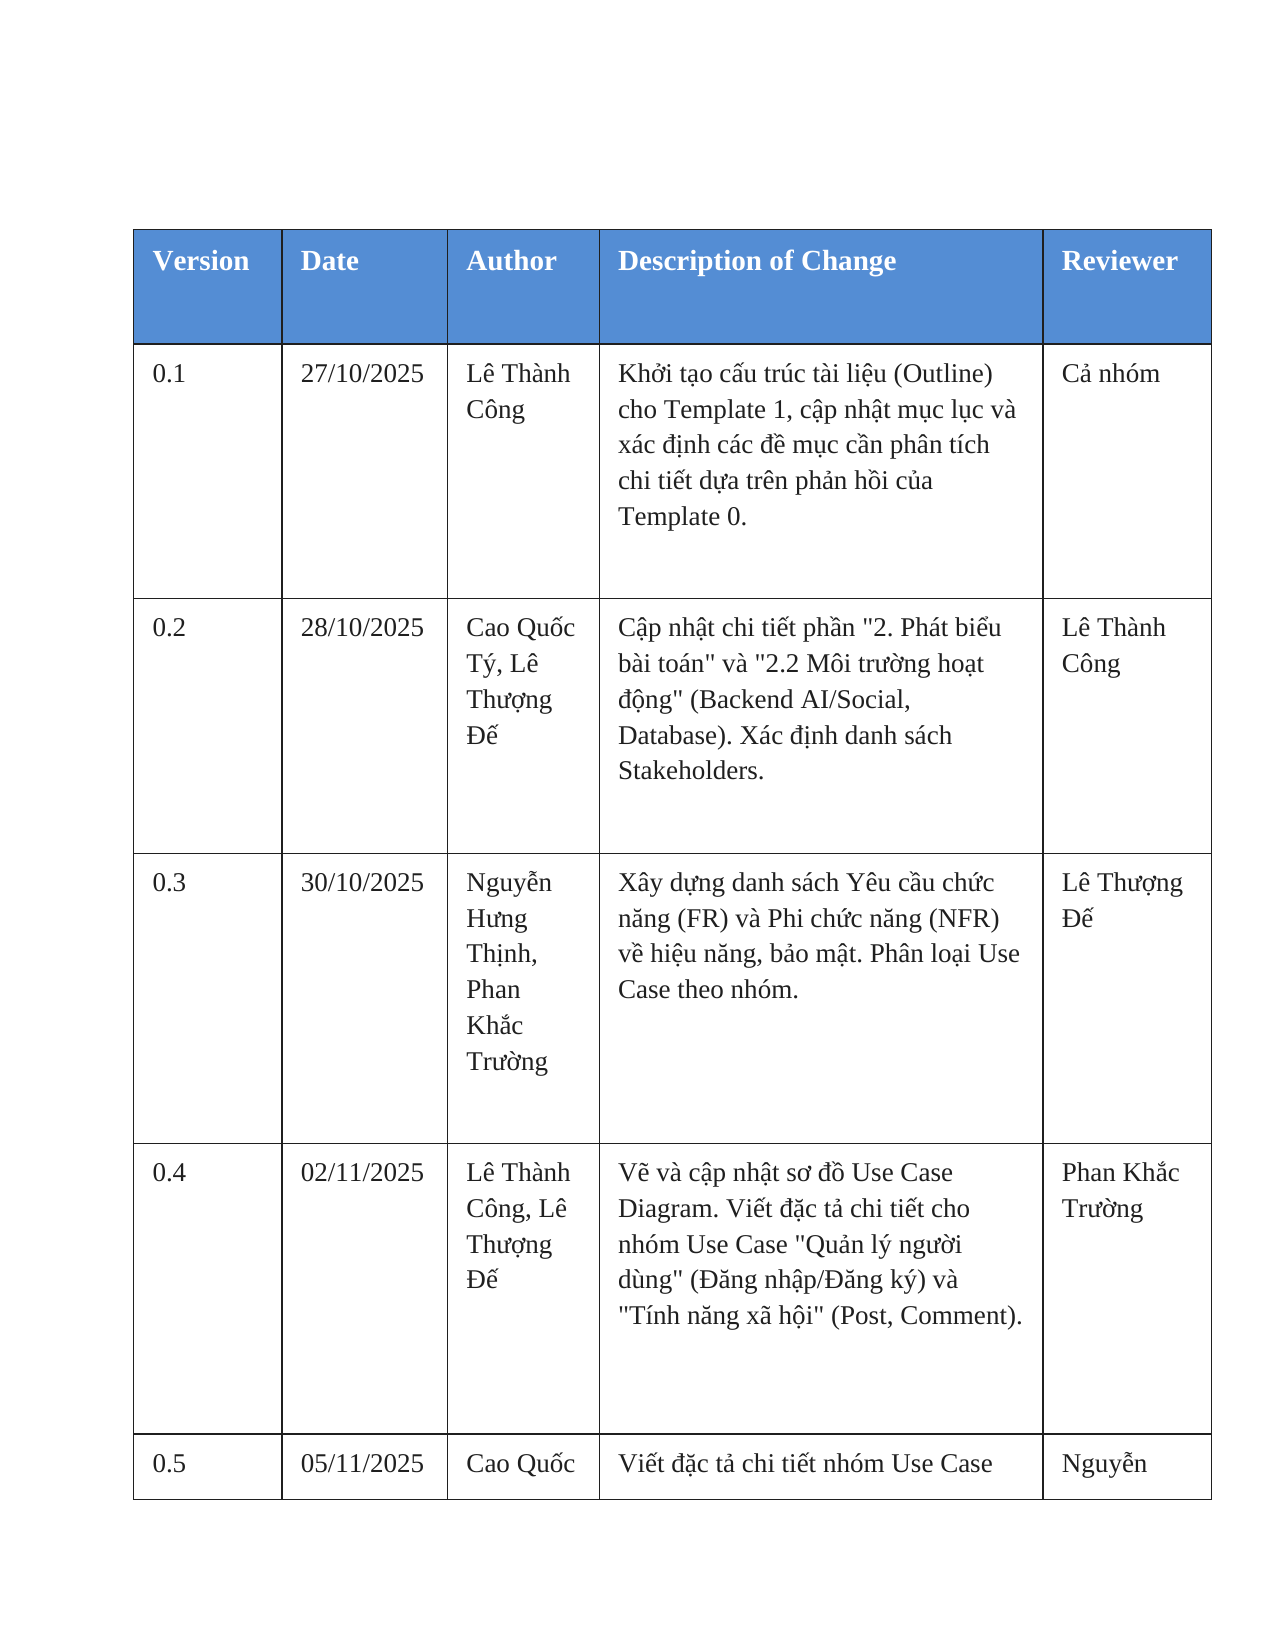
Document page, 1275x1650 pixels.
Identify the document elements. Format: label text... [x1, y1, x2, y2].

table_cell Lê Thành Công, Lê Thượng Đế [448, 1144, 599, 1433]
table_cell 27/10/2025 [283, 345, 447, 598]
table_cell Nguyễn Hưng Thịnh [1044, 1435, 1211, 1499]
table_cell Khởi tạo cấu trúc tài liệu (Outline) cho Template 1, cập nhật mục lục và xác định các đề mục cần phân tích chi tiết dựa trên phản hồi của Template 0. [600, 345, 1042, 598]
table_cell Nguyễn Hưng Thịnh, Phan Khắc Trường [448, 854, 599, 1143]
table_header Date [283, 230, 447, 343]
table_cell Cập nhật chi tiết phần "2. Phát biểu bài toán" và "2.2 Môi trường hoạt động" (Backend AI/Social, Database). Xác định danh sách Stakeholders. [600, 599, 1042, 852]
table_header Version [134, 230, 281, 343]
table_cell 28/10/2025 [283, 599, 447, 852]
table_cell Lê Thành Công [448, 345, 599, 598]
table_cell Cao Quốc Tý, Lê Thượng Đế [448, 599, 599, 852]
table_cell Cả nhóm [1044, 345, 1211, 598]
table_cell 02/11/2025 [283, 1144, 447, 1433]
table_cell Vẽ và cập nhật sơ đồ Use Case Diagram. Viết đặc tả chi tiết cho nhóm Use Case "Quản lý người dùng" (Đăng nhập/Đăng ký) và "Tính năng xã hội" (Post, Comment). [600, 1144, 1042, 1433]
table_header Author [448, 230, 599, 343]
table_cell 0.5 [134, 1435, 281, 1499]
table_cell 0.2 [134, 599, 281, 852]
table_cell 0.3 [134, 854, 281, 1143]
table_cell 30/10/2025 [283, 854, 447, 1143]
table_header Reviewer [1044, 230, 1211, 343]
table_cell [600, 1435, 1042, 1499]
table_cell 0.4 [134, 1144, 281, 1433]
table_cell Lê Thành Công [1044, 599, 1211, 852]
table_cell 05/11/2025 [283, 1435, 447, 1499]
table_cell Xây dựng danh sách Yêu cầu chức năng (FR) và Phi chức năng (NFR) về hiệu năng, bảo mật. Phân loại Use Case theo nhóm. [600, 854, 1042, 1143]
table_cell Phan Khắc Trường [1044, 1144, 1211, 1433]
table_header Description of Change [600, 230, 1042, 343]
table_cell Lê Thượng Đế [1044, 854, 1211, 1143]
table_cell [448, 1435, 599, 1499]
table_cell 0.1 [134, 345, 281, 598]
